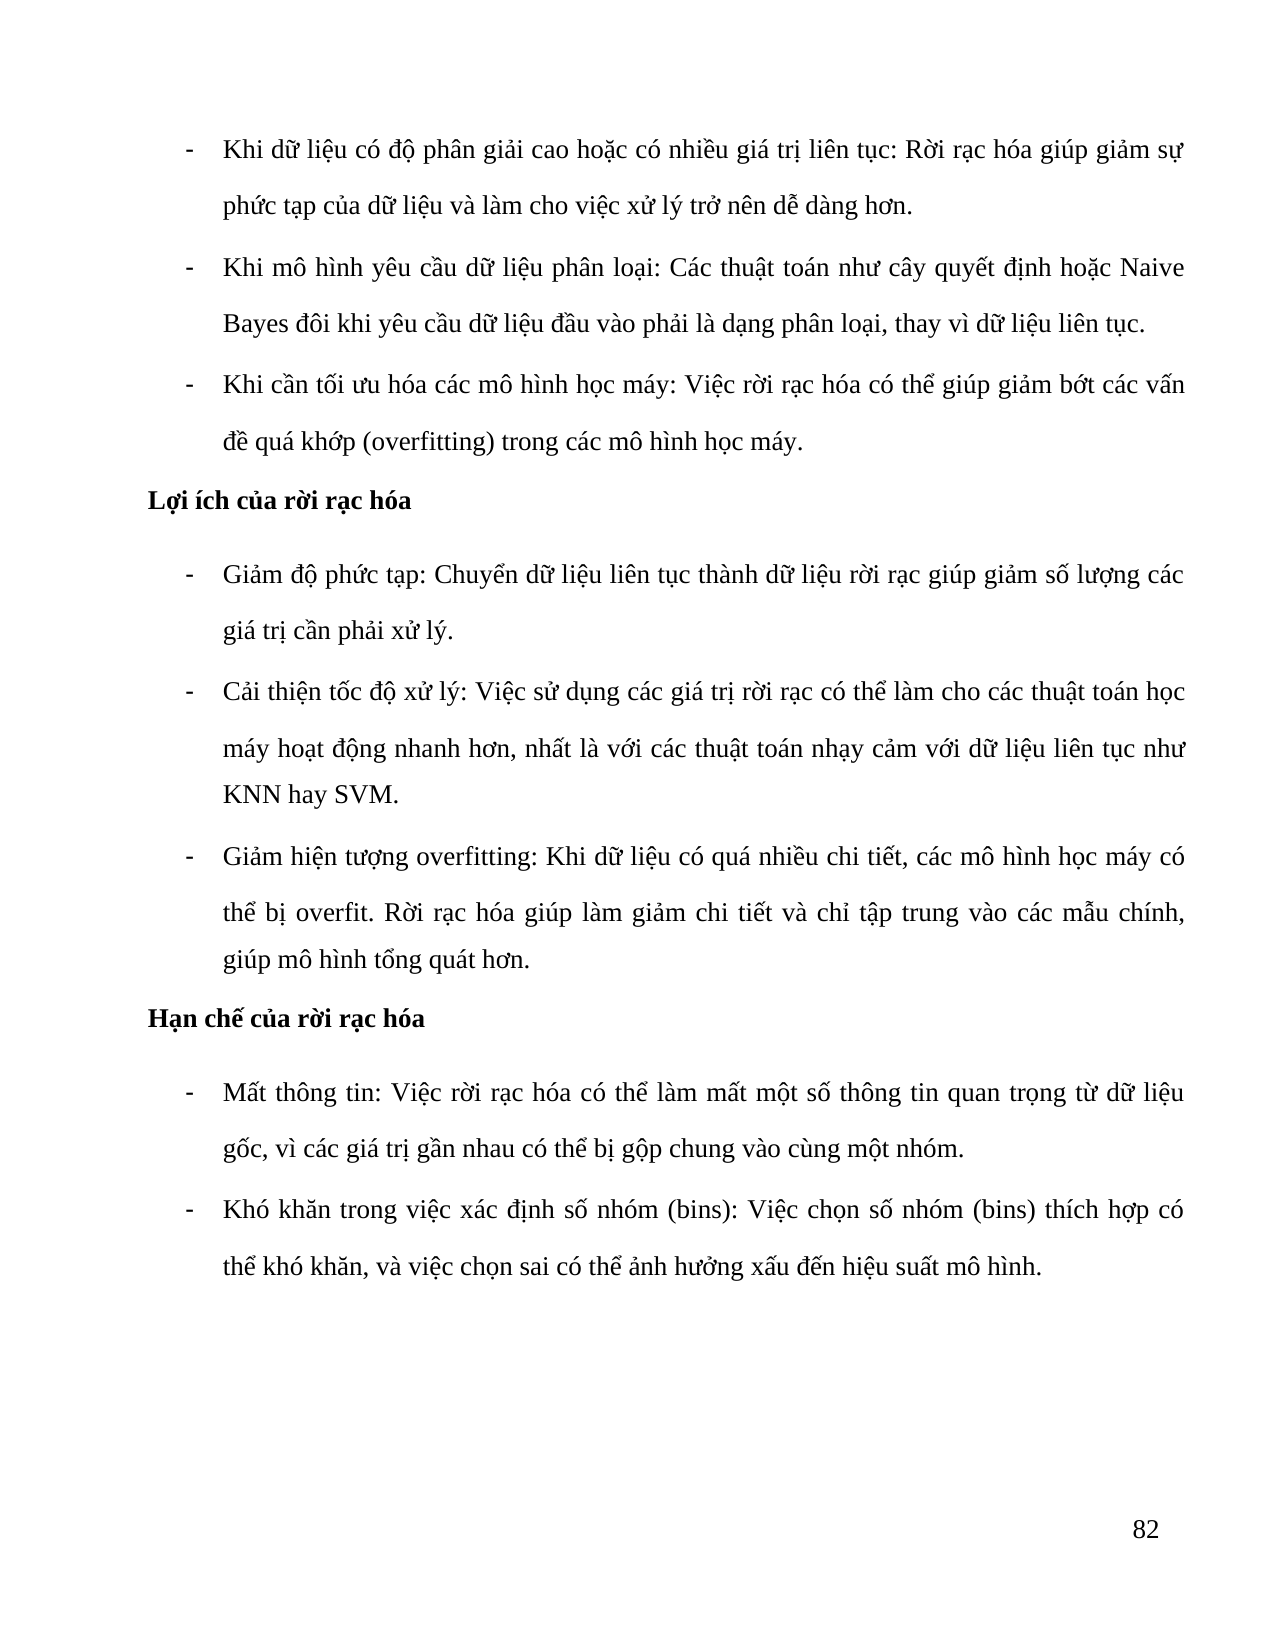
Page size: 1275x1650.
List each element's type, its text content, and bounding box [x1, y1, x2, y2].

list Giảm hiện tượng overfitting: Khi dữ liệu có quá nhiều chi tiết, các mô hình học máy có thể bị overfit. Rời rạc hóa giúp làm giảm chi tiết và chỉ tập trung vào các mẫu chính, giúp mô hình tổng quát hơn. [185, 825, 1186, 974]
text Hạn chế của rời rạc hóa [148, 1002, 1186, 1033]
list Cải thiện tốc độ xử lý: Việc sử dụng các giá trị rời rạc có thể làm cho các thuật toán học máy hoạt động nhanh hơn, nhất là với các thuật toán nhạy cảm với dữ liệu liên tục như KNN hay SVM. [185, 661, 1186, 809]
text Lợi ích của rời rạc hóa [148, 484, 1186, 515]
list Khó khăn trong việc xác định số nhóm (bins): Việc chọn số nhóm (bins) thích hợp có thể khó khăn, và việc chọn sai có thể ảnh hưởng xấu đến hiệu suất mô hình. [185, 1179, 1186, 1281]
list Khi mô hình yêu cầu dữ liệu phân loại: Các thuật toán như cây quyết định hoặc Naive Bayes đôi khi yêu cầu dữ liệu đầu vào phải là dạng phân loại, thay vì dữ liệu liên tục. [185, 236, 1186, 338]
list Khi cần tối ưu hóa các mô hình học máy: Việc rời rạc hóa có thể giúp giảm bớt các vấn đề quá khớp (overfitting) trong các mô hình học máy. [185, 353, 1186, 456]
list Khi dữ liệu có độ phân giải cao hoặc có nhiều giá trị liên tục: Rời rạc hóa giúp giảm sự phức tạp của dữ liệu và làm cho việc xử lý trở nên dễ dàng hơn. [185, 118, 1186, 220]
list Giảm độ phức tạp: Chuyển dữ liệu liên tục thành dữ liệu rời rạc giúp giảm số lượng các giá trị cần phải xử lý. [185, 543, 1186, 645]
list Mất thông tin: Việc rời rạc hóa có thể làm mất một số thông tin quan trọng từ dữ liệu gốc, vì các giá trị gần nhau có thể bị gộp chung vào cùng một nhóm. [185, 1061, 1186, 1163]
